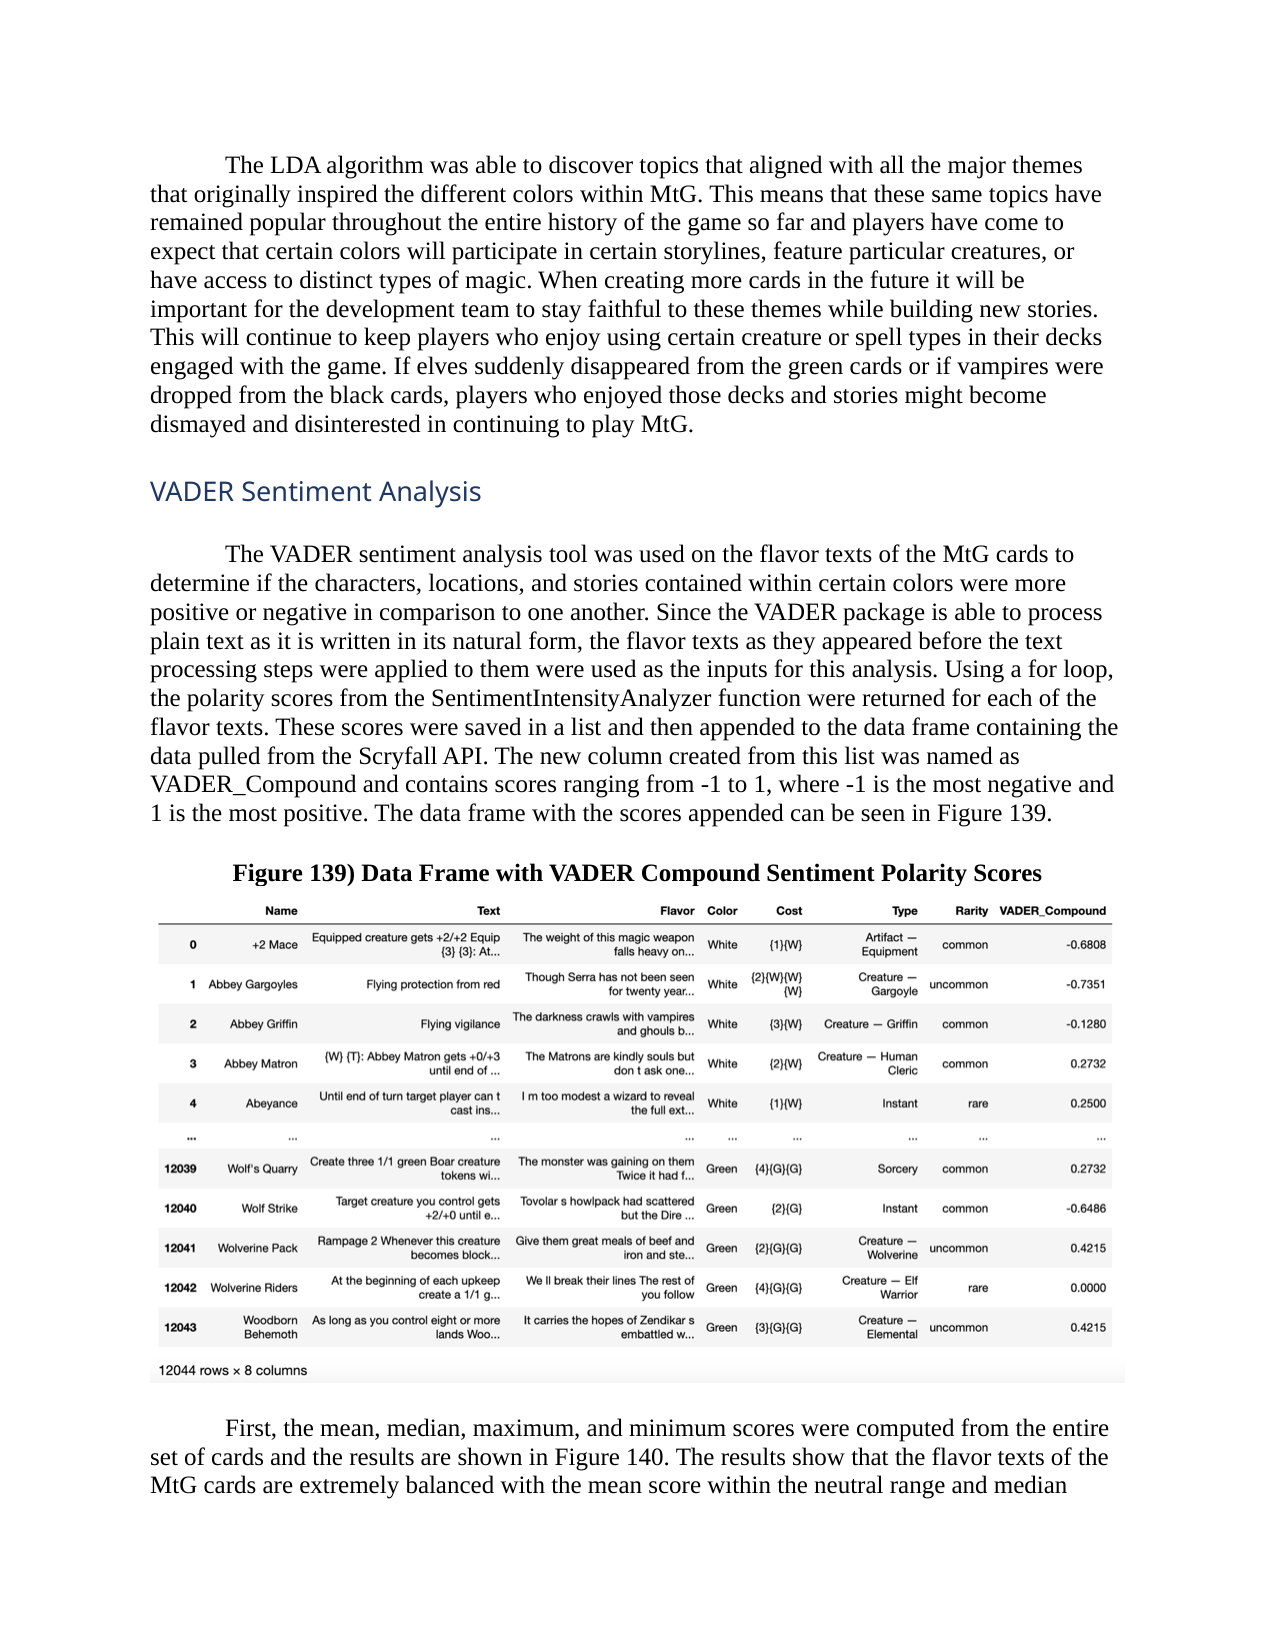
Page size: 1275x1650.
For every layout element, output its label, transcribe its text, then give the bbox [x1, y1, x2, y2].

text Figure 139) Data Frame with VADER Compound Sentiment Polarity Scores [150, 858, 1125, 886]
subtitle VADER Sentiment Analysis [150, 472, 1125, 509]
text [150, 1413, 1125, 1499]
text The LDA algorithm was able to discover topics that aligned with all the major themes that originally inspired the different colors within MtG. This means that these same topics have remained popular throughout the entire history of the game so far and players have come to expect that certain colors will participate in certain storylines, feature particular creatures, or have access to distinct types of magic. When creating more cards in the future it will be important for the development team to stay faithful to these themes while building new stories. This will continue to keep players who enjoy using certain creature or spell types in their decks engaged with the game. If elves suddenly disappeared from the green cards or if vampires were dropped from the black cards, players who enjoyed those decks and stories might become dismayed and disinterested in continuing to play MtG. [150, 150, 1125, 437]
text The VADER sentiment analysis tool was used on the flavor texts of the MtG cards to determine if the characters, locations, and stories contained within certain colors were more positive or negative in comparison to one another. Since the VADER package is able to process plain text as it is written in its natural form, the flavor texts as they appeared before the text processing steps were applied to them were used as the inputs for this analysis. Using a for loop, the polarity scores from the SentimentIntensityAnalyzer function were returned for each of the flavor texts. These scores were saved in a list and then appended to the data frame containing the data pulled from the Scryfall API. The new column created from this list was named as VADER_Compound and contains scores ranging from -1 to 1, where -1 is the most negative and 1 is the most positive. The data frame with the scores appended can be seen in Figure 139. [150, 539, 1125, 827]
picture [150, 886, 1125, 1383]
